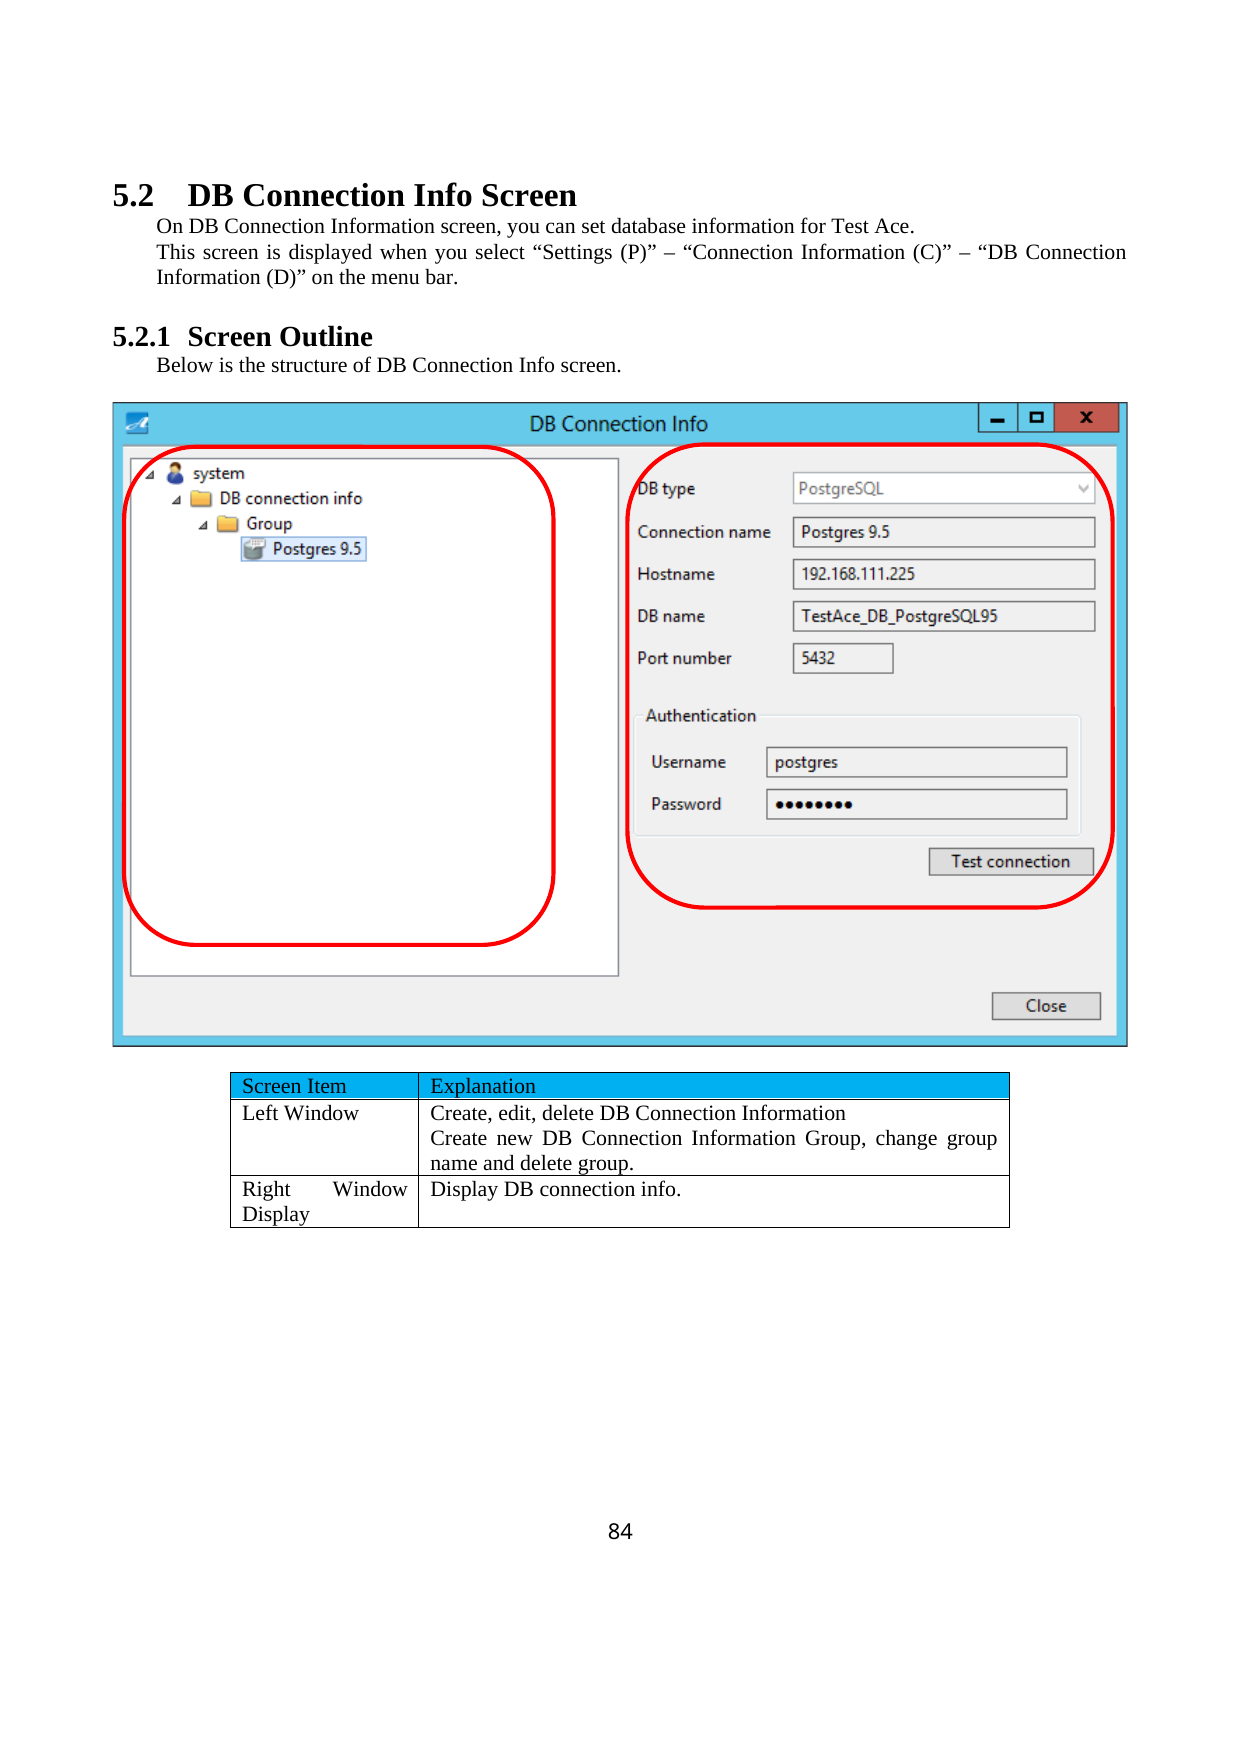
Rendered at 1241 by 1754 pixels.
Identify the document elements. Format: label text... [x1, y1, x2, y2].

text Below is the structure of DB Connection Info screen. [156, 352, 1128, 378]
table_cell Right Window Display [231, 1176, 418, 1227]
picture [112, 402, 1128, 1047]
table_header Explanation [419, 1073, 1009, 1098]
text On DB Connection Information screen, you can set database information for Test Ace. [156, 213, 1128, 239]
table_cell Left Window [231, 1100, 418, 1175]
table_cell Display DB connection info. [419, 1176, 1009, 1227]
table_header Screen Item [231, 1073, 418, 1098]
text This screen is displayed when you select “Settings (P)” – “Connection Information (C)” – “DB Connection Information (D)” on the menu bar. [156, 239, 1128, 289]
subtitle DB Connection Info Screen [112, 175, 1128, 213]
subtitle Screen Outline [112, 319, 1128, 352]
table_cell Create, edit, delete DB Connection Information Create new DB Connection Information Group, change group name and delete group. [419, 1100, 1009, 1175]
